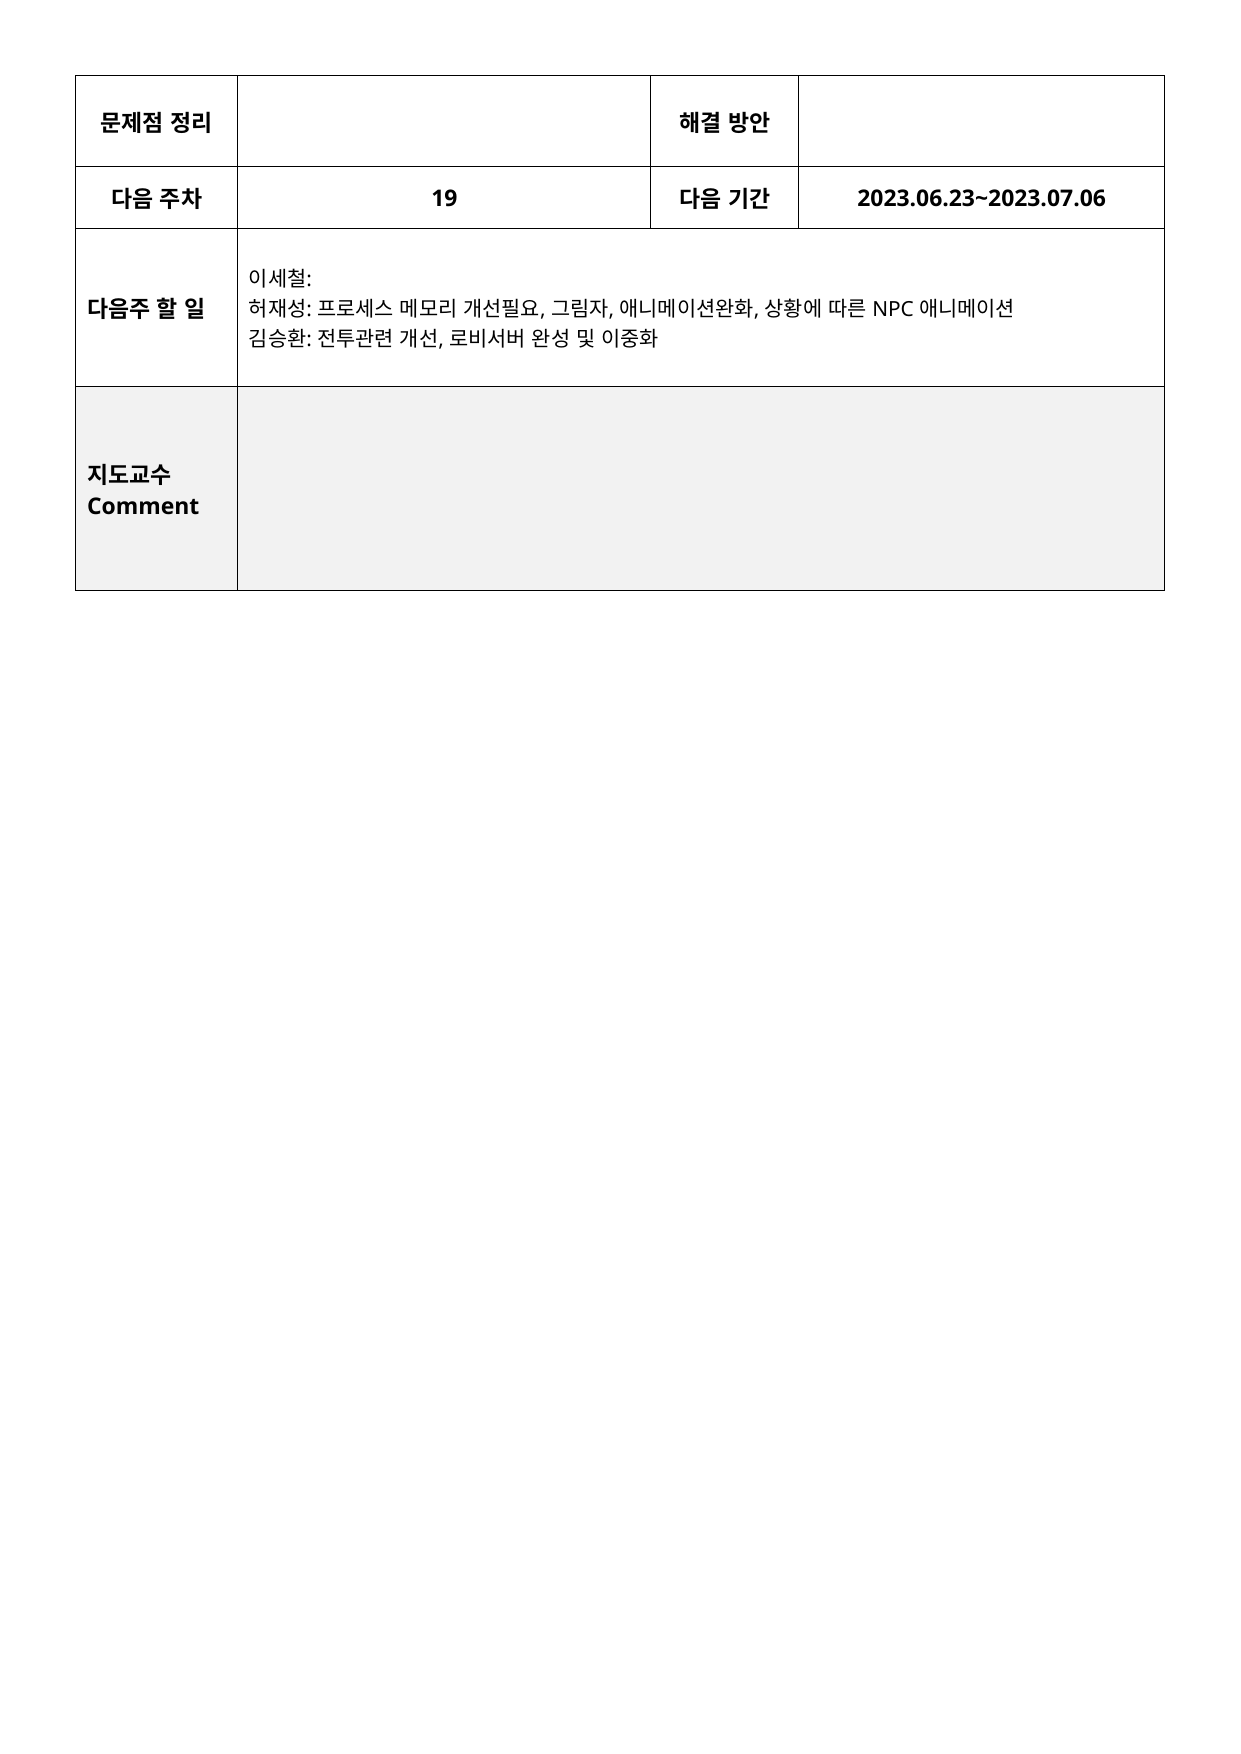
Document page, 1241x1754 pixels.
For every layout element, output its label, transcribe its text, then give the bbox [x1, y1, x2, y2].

table_cell 다음 주차 [76, 167, 237, 228]
table_header [238, 76, 650, 166]
table_cell [238, 387, 1164, 590]
table_cell 이세철: 허재성: 프로세스 메모리 개선필요, 그림자, 애니메이션완화, 상황에 따른 NPC 애니메이션 김승환: 전투관련 개선, 로비서버 완성 및 이중화 [238, 229, 1164, 386]
table_cell 다음 기간 [651, 167, 798, 228]
table_cell 다음주 할 일 [76, 229, 237, 386]
table_header 문제점 정리 [76, 76, 237, 166]
table_cell 19 [238, 167, 650, 228]
table_header [799, 76, 1164, 166]
table_header 해결 방안 [651, 76, 798, 166]
table_cell 지도교수 Comment [76, 387, 237, 590]
table_cell 2023.06.23~2023.07.06 [799, 167, 1164, 228]
